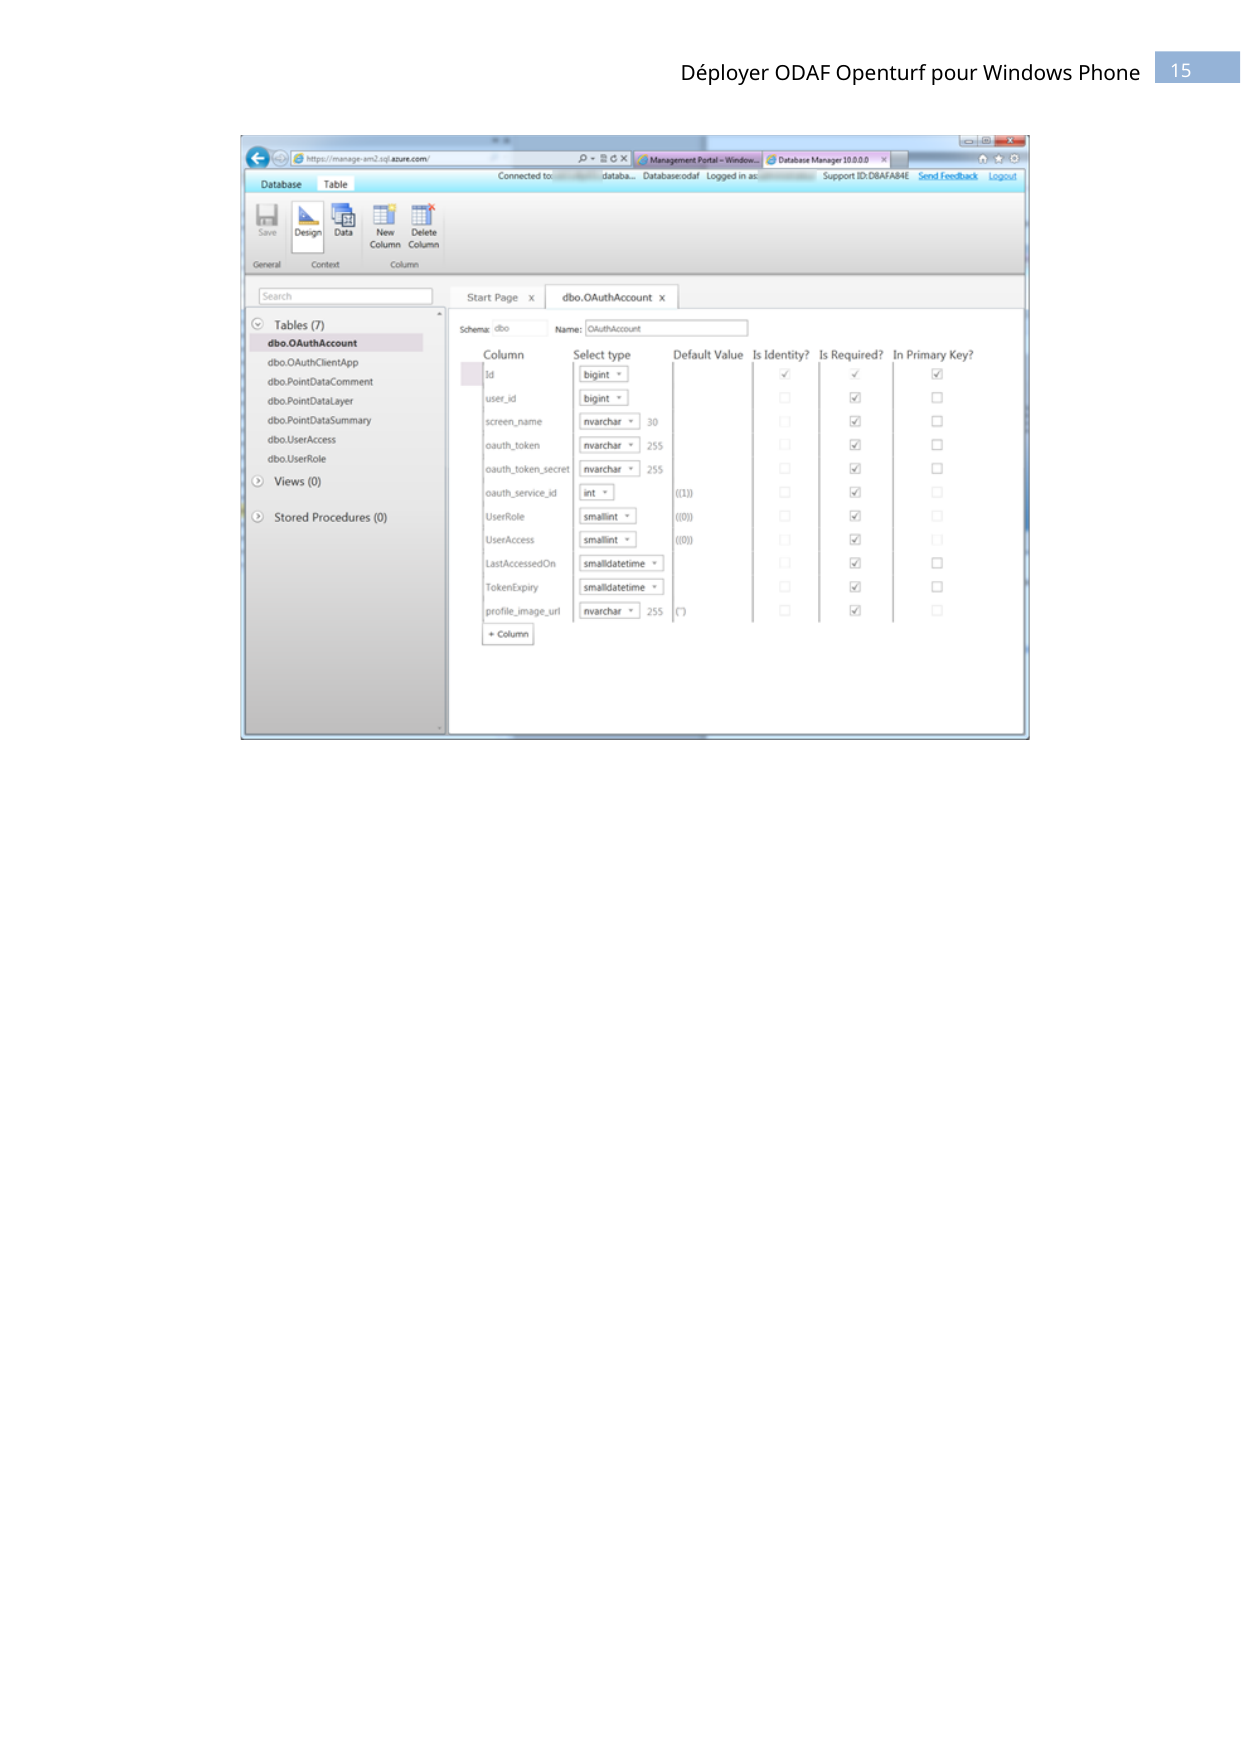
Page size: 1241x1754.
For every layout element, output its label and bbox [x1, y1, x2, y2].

picture [240, 135, 1030, 740]
